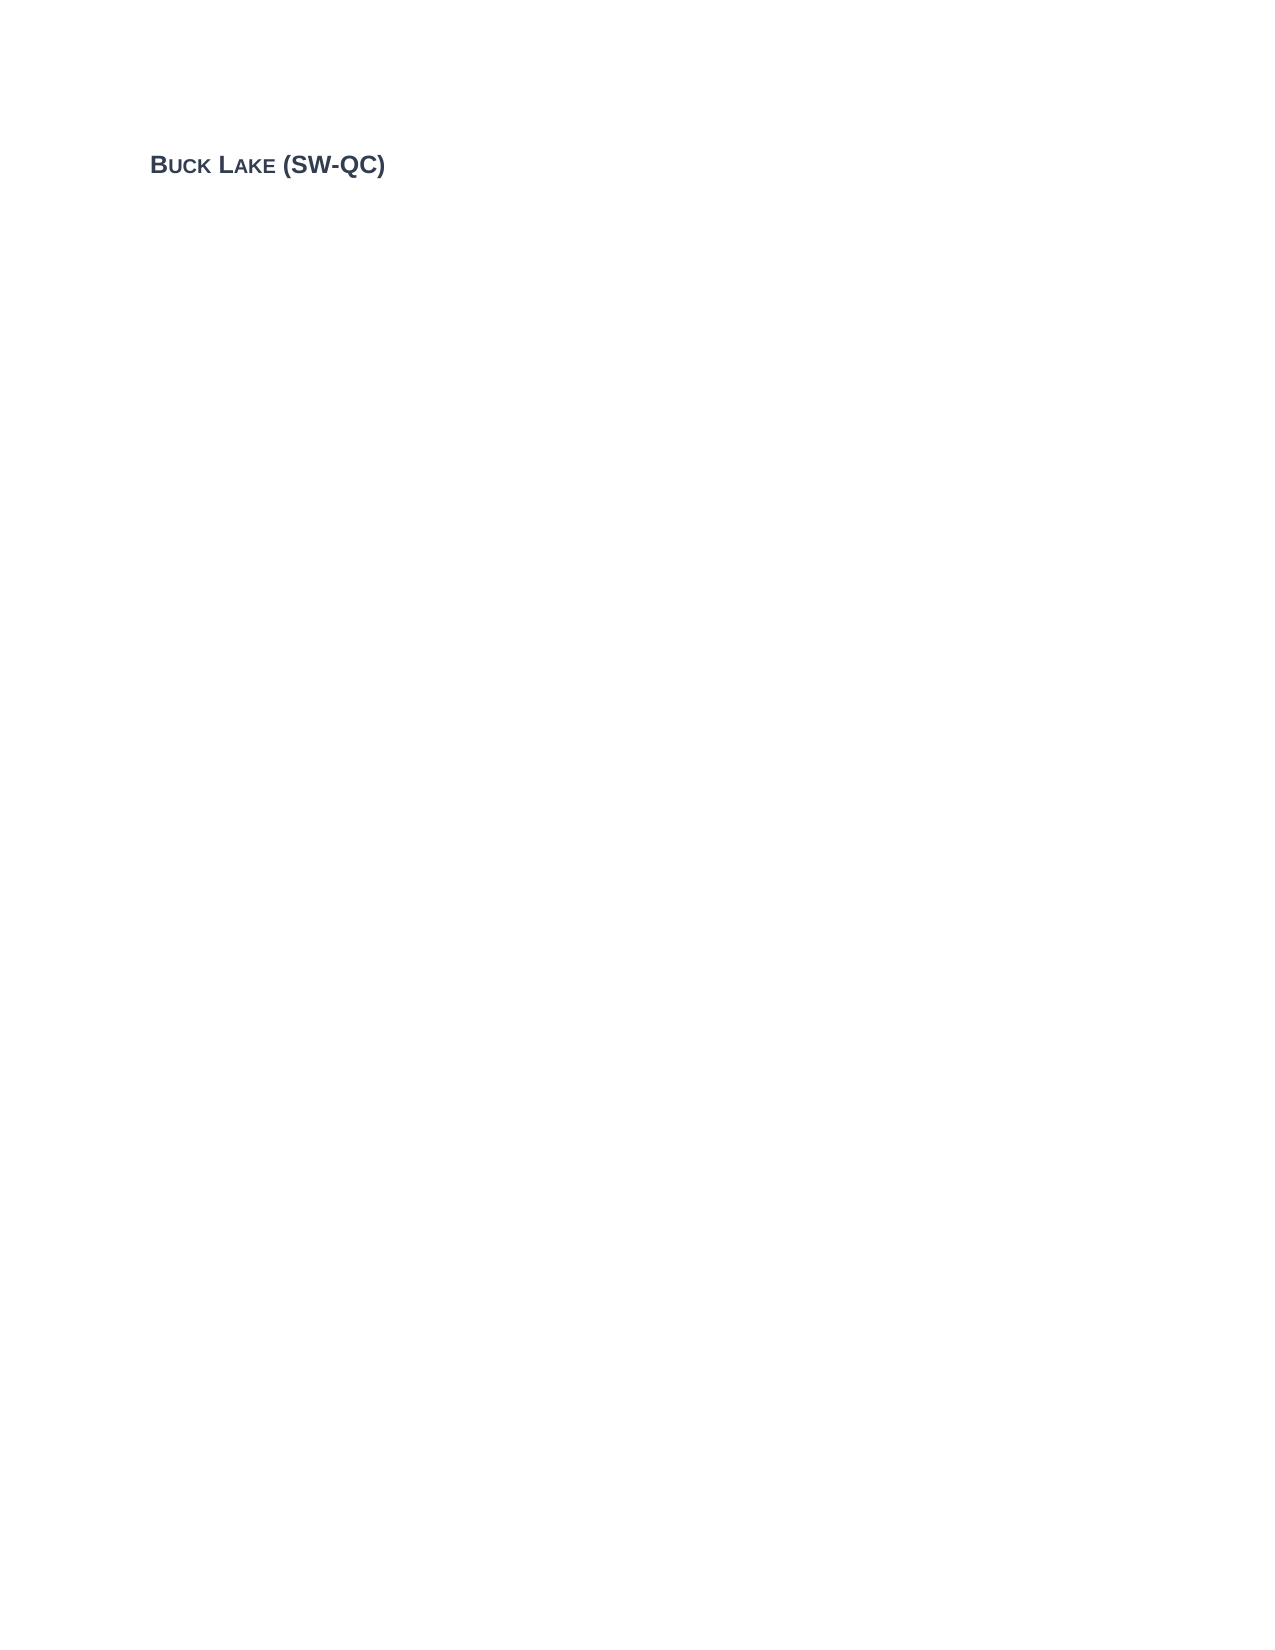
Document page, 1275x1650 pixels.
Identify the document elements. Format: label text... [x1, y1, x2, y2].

subtitle Buck Lake (SW-QC) [150, 150, 1125, 179]
